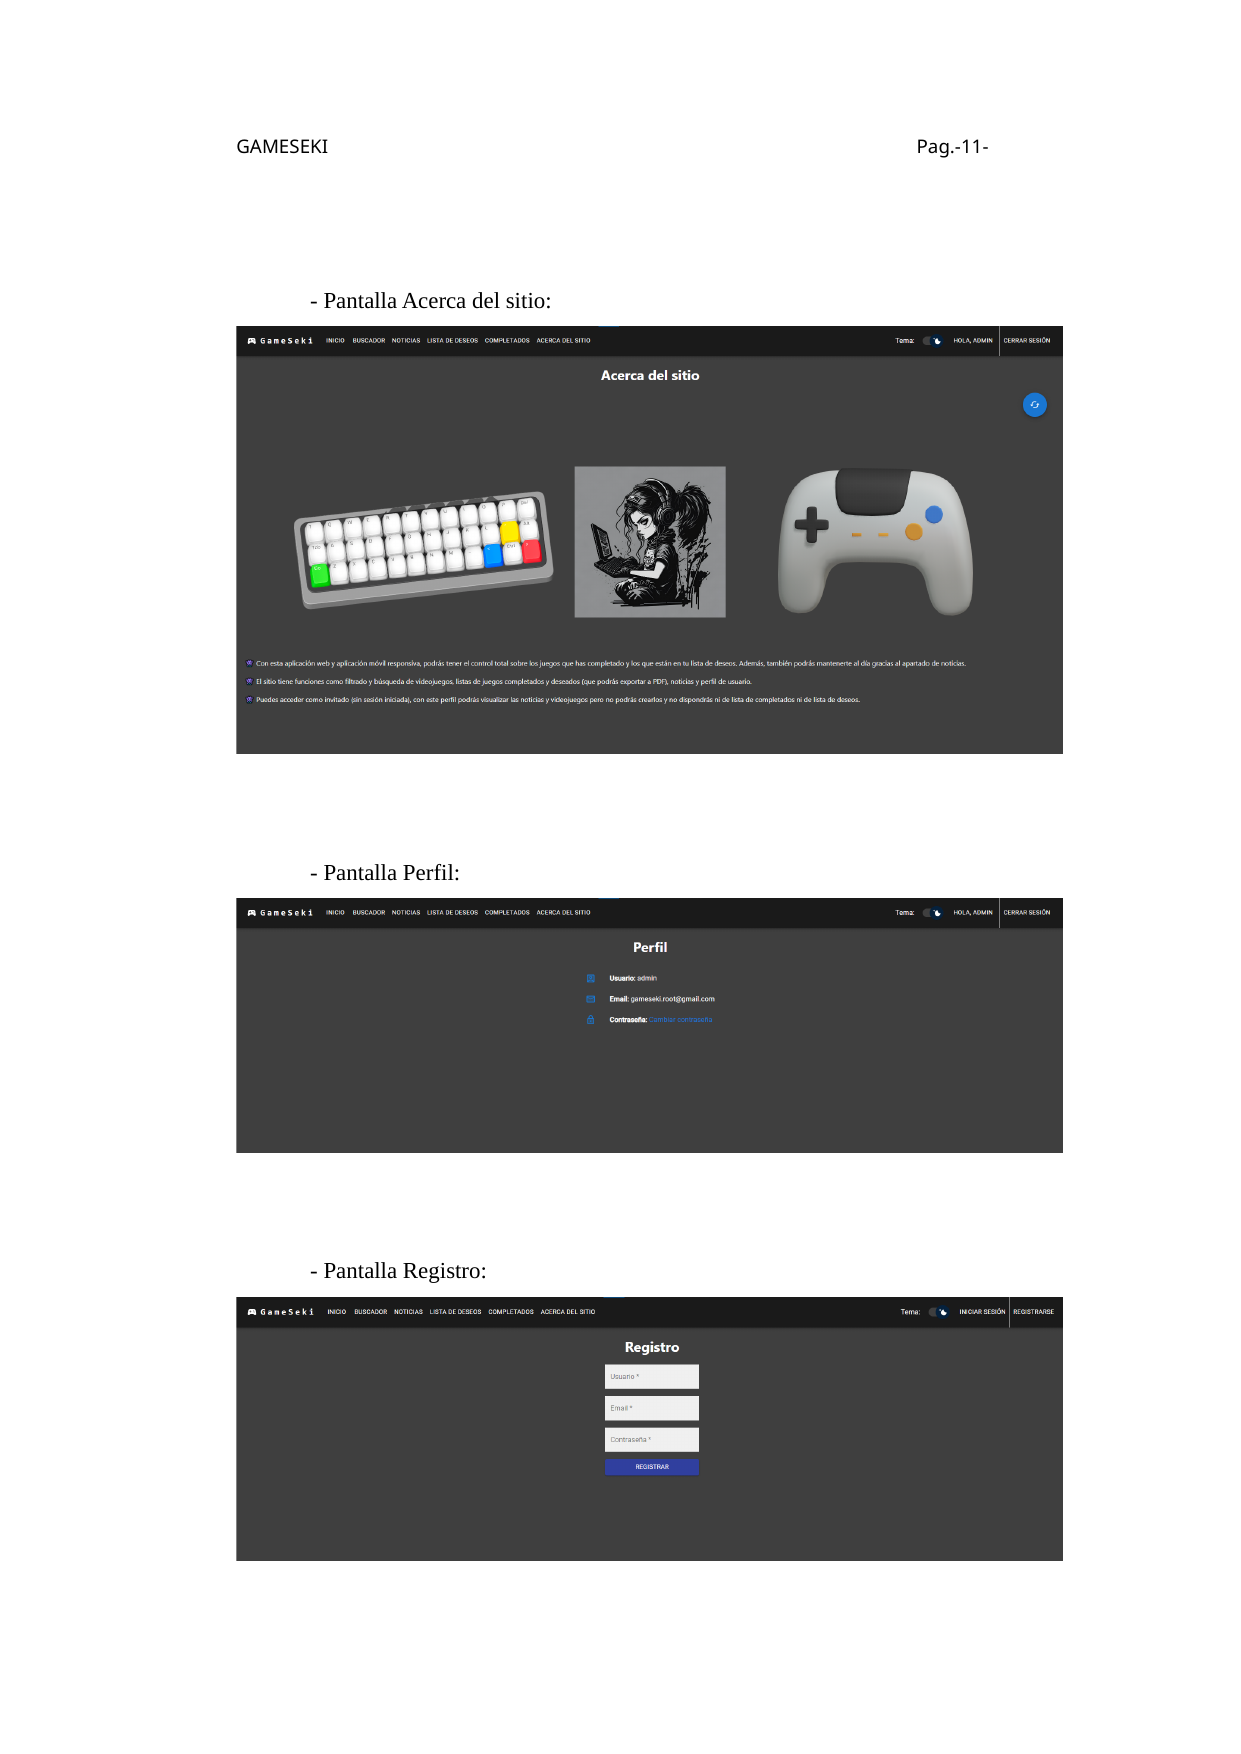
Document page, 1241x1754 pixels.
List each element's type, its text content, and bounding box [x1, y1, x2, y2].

picture [236, 326, 1063, 754]
picture [236, 898, 1063, 1153]
text - Pantalla Registro: [236, 1258, 1063, 1284]
text - Pantalla Acerca del sitio: [236, 287, 1063, 313]
text - Pantalla Perfil: [236, 859, 1063, 885]
picture [236, 1297, 1063, 1561]
